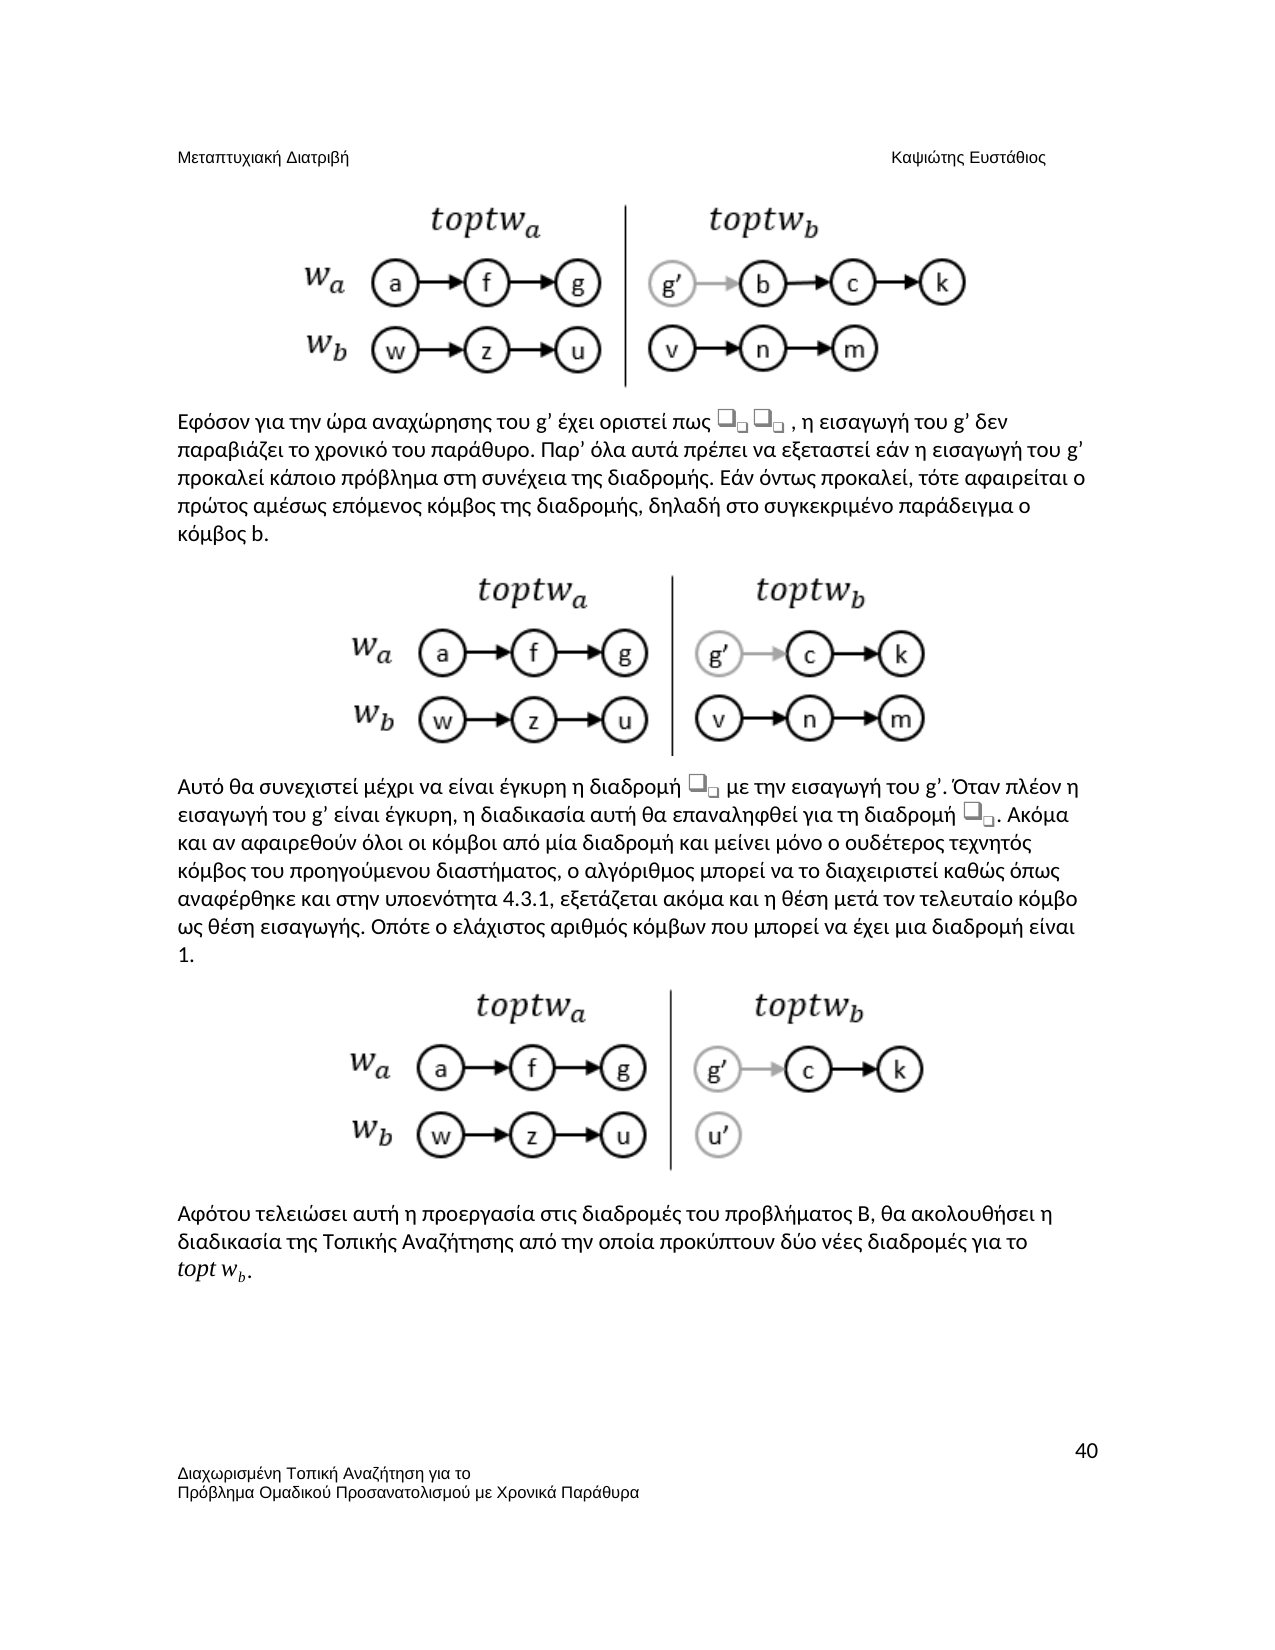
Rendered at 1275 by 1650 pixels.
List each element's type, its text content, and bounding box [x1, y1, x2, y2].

picture [339, 563, 936, 756]
picture [342, 985, 933, 1182]
text Αφότου τελειώσει αυτή η προεργασία στις διαδρομές του προβλήματος Β, θα ακολουθήσει η διαδικασία της Τοπικής Αναζήτησης από την οποία προκύπτουν δύο νέες διαδρομές για το . [177, 1199, 1098, 1286]
picture [298, 194, 977, 391]
